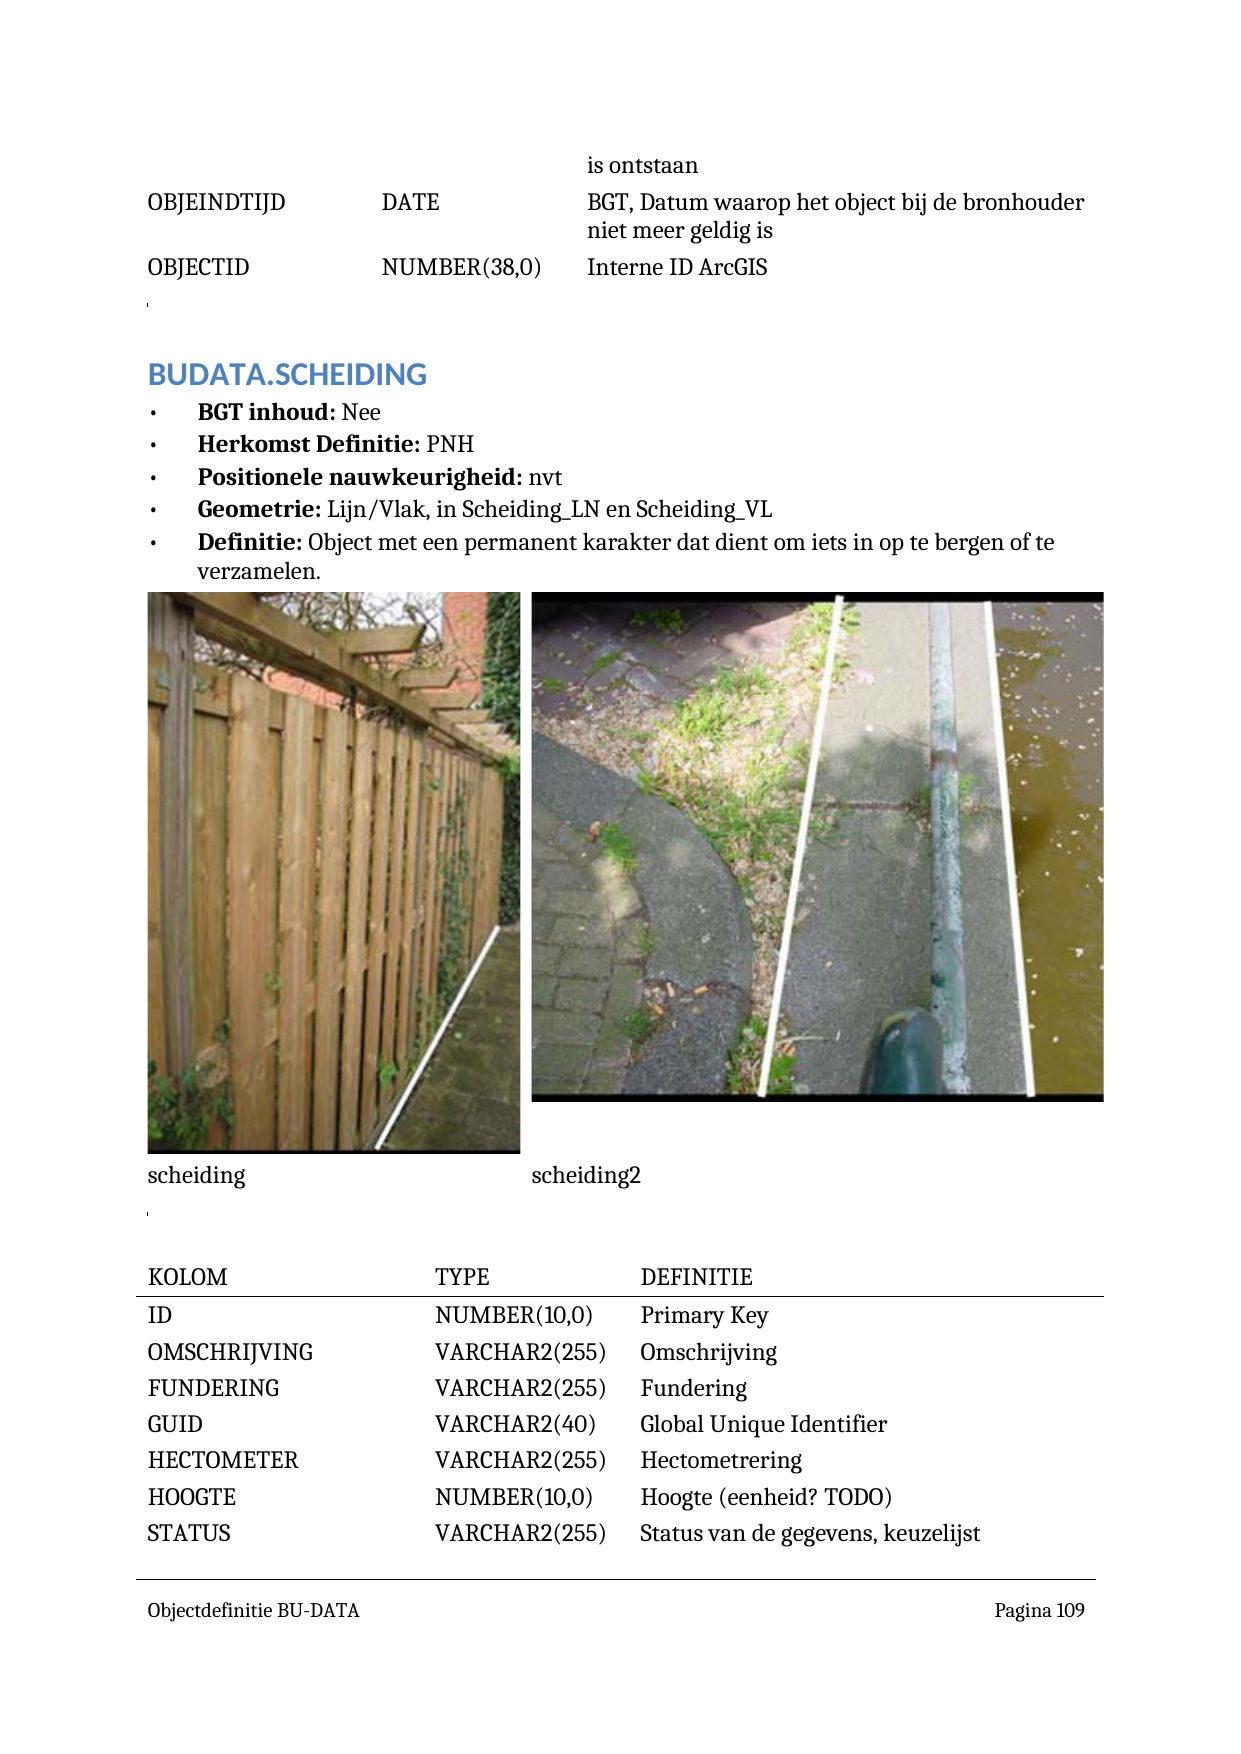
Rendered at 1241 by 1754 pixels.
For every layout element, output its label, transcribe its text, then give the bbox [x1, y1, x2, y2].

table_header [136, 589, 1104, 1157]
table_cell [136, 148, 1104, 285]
subtitle BUDATA.SCHEIDING [148, 353, 1093, 394]
list Herkomst Definitie: PNH [148, 430, 1093, 459]
list Geometrie: Lijn/Vlak, in Scheiding_LN en Scheiding_VL [148, 495, 1093, 524]
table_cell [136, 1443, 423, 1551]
picture [147, 592, 521, 1154]
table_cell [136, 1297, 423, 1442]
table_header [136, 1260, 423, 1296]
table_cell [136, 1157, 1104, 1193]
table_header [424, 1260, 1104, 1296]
list Positionele nauwkeurigheid: nvt [148, 463, 1093, 492]
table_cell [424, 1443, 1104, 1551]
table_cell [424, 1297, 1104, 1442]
list Definitie: Object met een permanent karakter dat dient om iets in op te bergen of te verzamelen. [148, 528, 1093, 585]
picture [531, 592, 1104, 1102]
list BGT inhoud: Nee [148, 398, 1093, 427]
